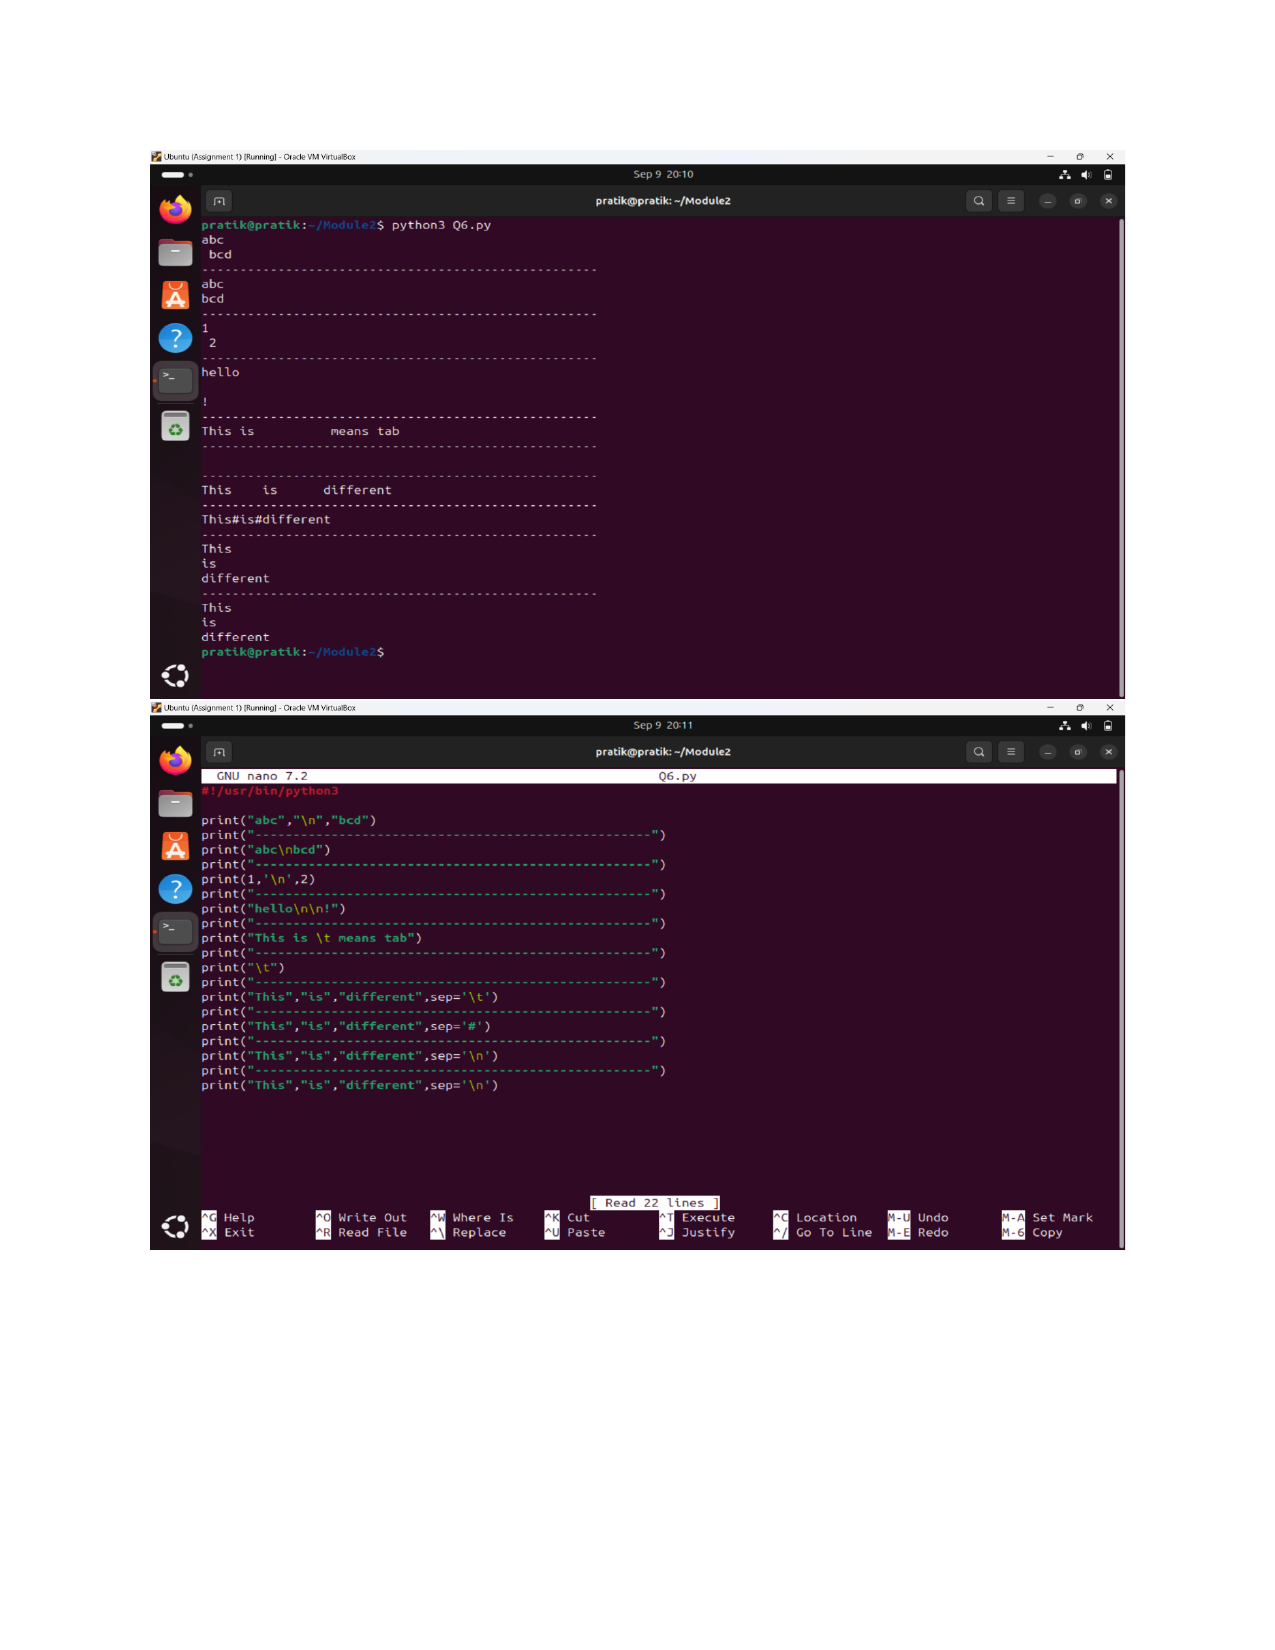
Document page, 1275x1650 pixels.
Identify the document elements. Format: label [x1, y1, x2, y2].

picture [150, 150, 1125, 699]
picture [150, 701, 1125, 1250]
